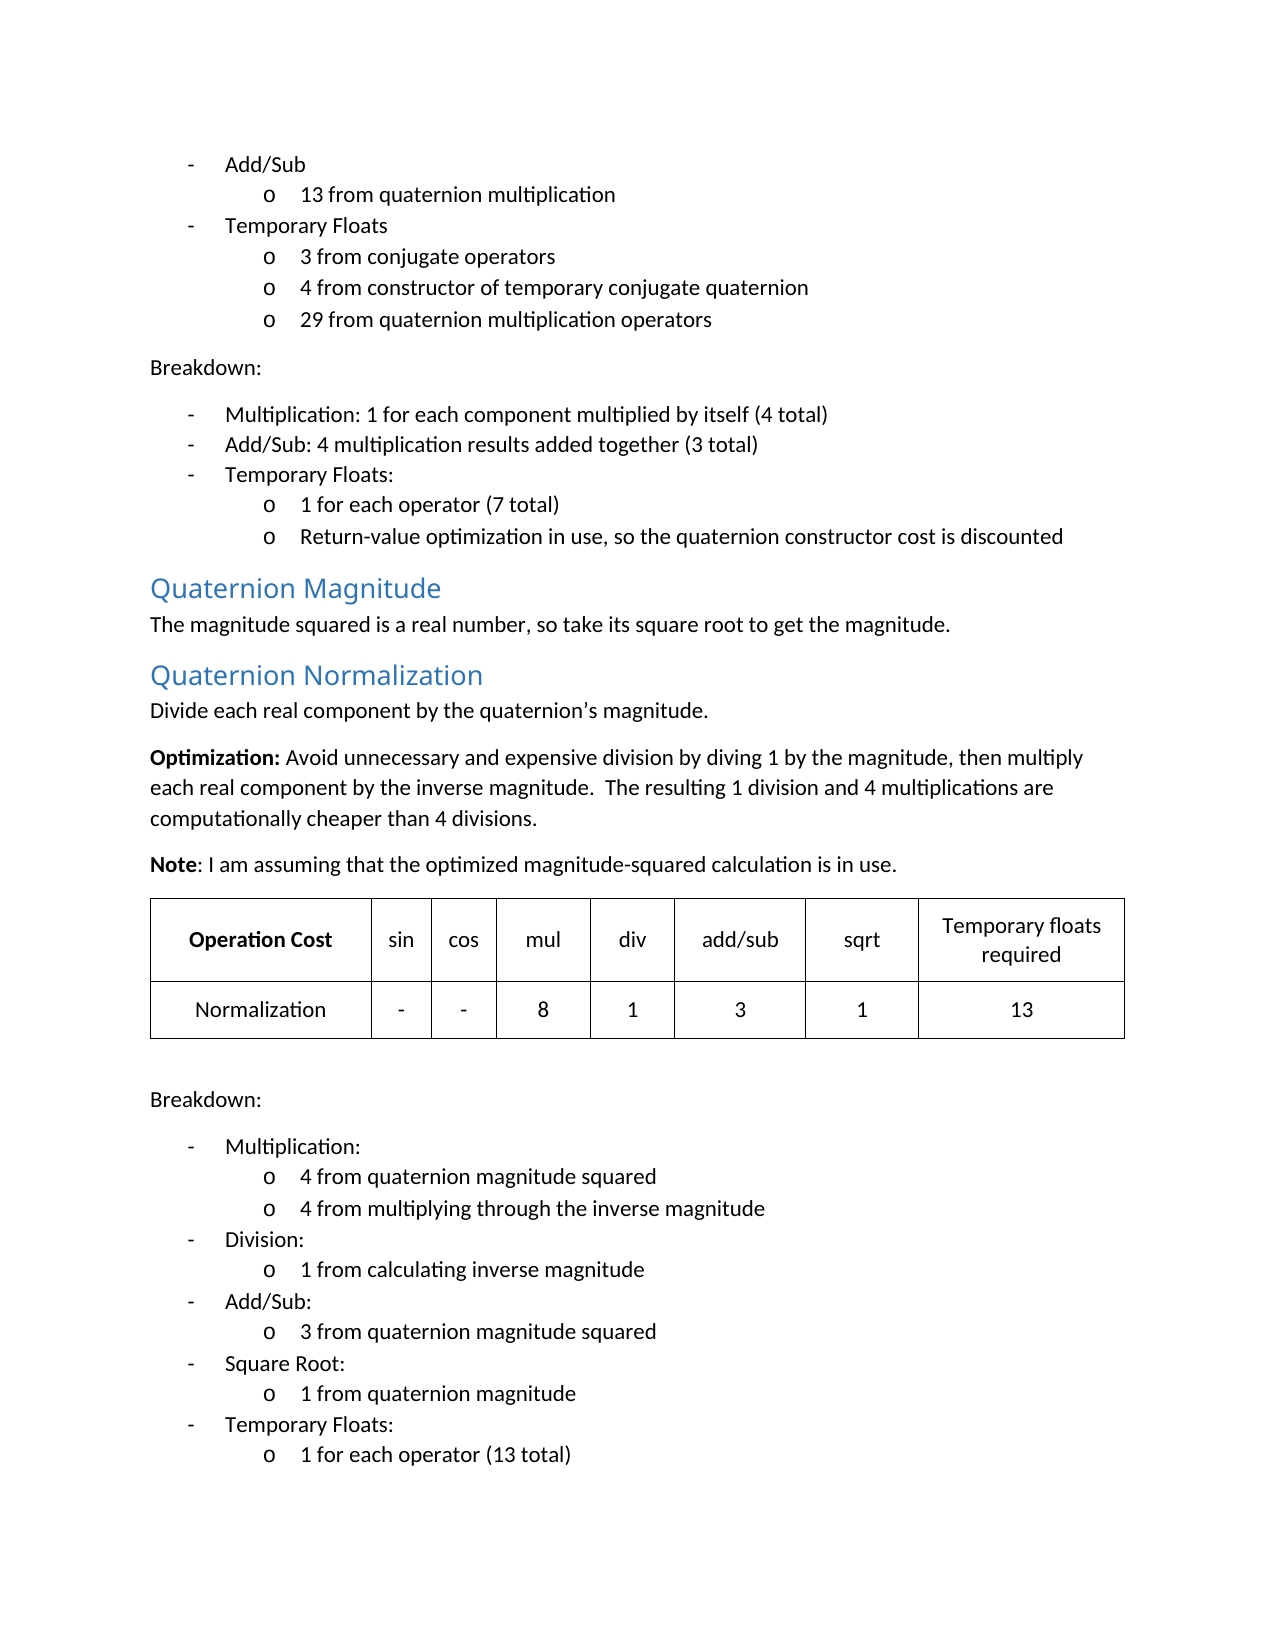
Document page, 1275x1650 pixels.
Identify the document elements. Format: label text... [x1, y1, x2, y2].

list 4 from constructor of temporary conjugate quaternion [262, 273, 1125, 302]
table_header Temporary floats required [919, 899, 1124, 981]
list 4 from multiplying through the inverse magnitude [262, 1194, 1125, 1223]
list 1 from quaternion magnitude [262, 1379, 1125, 1408]
table_cell - [372, 982, 431, 1037]
list 3 from quaternion magnitude squared [262, 1317, 1125, 1346]
list 13 from quaternion multiplication [262, 180, 1125, 209]
text Note: I am assuming that the optimized magnitude-squared calculation is in use. [150, 851, 1125, 879]
text Breakdown: [150, 353, 1125, 381]
table_header add/sub [675, 899, 805, 981]
table_header Operation Cost [151, 899, 371, 981]
text Optimization: Avoid unnecessary and expensive division by diving 1 by the magnitude, then multiply each real component by the inverse magnitude. The resulting 1 division and 4 multiplications are computationally cheaper than 4 divisions. [150, 743, 1125, 832]
list Multiplication: 1 for each component multiplied by itself (4 total) [187, 400, 1125, 428]
table_cell 13 [919, 982, 1124, 1037]
list Division: [187, 1225, 1125, 1253]
table_header mul [497, 899, 590, 981]
table_cell Normalization [151, 982, 371, 1037]
table_header div [591, 899, 674, 981]
list 1 for each operator (7 total) [262, 490, 1125, 519]
text Breakdown: [150, 1085, 1125, 1113]
list Add/Sub: [187, 1287, 1125, 1315]
list Square Root: [187, 1349, 1125, 1377]
list 1 for each operator (13 total) [262, 1441, 1125, 1470]
subtitle Quaternion Normalization [150, 657, 1125, 693]
list Temporary Floats [187, 212, 1125, 240]
list Multiplication: [187, 1132, 1125, 1160]
table_cell 1 [806, 982, 918, 1037]
table_header cos [432, 899, 496, 981]
list Temporary Floats: [187, 460, 1125, 488]
table_cell 8 [497, 982, 590, 1037]
table_header sin [372, 899, 431, 981]
text The magnitude squared is a real number, so take its square root to get the magnitude. [150, 610, 1125, 638]
list Add/Sub: 4 multiplication results added together (3 total) [187, 430, 1125, 458]
list Add/Sub [187, 150, 1125, 178]
list 29 from quaternion multiplication operators [262, 305, 1125, 334]
subtitle Quaternion Magnitude [150, 570, 1125, 607]
table_cell - [432, 982, 496, 1037]
list Return-value optimization in use, so the quaternion constructor cost is discounted [262, 522, 1125, 551]
list 3 from conjugate operators [262, 242, 1125, 271]
list 1 from calculating inverse magnitude [262, 1256, 1125, 1285]
list 4 from quaternion magnitude squared [262, 1162, 1125, 1192]
text Divide each real component by the quaternion’s magnitude. [150, 696, 1125, 724]
list Temporary Floats: [187, 1410, 1125, 1438]
table_cell 3 [675, 982, 805, 1037]
table_cell 1 [591, 982, 674, 1037]
table_header sqrt [806, 899, 918, 981]
